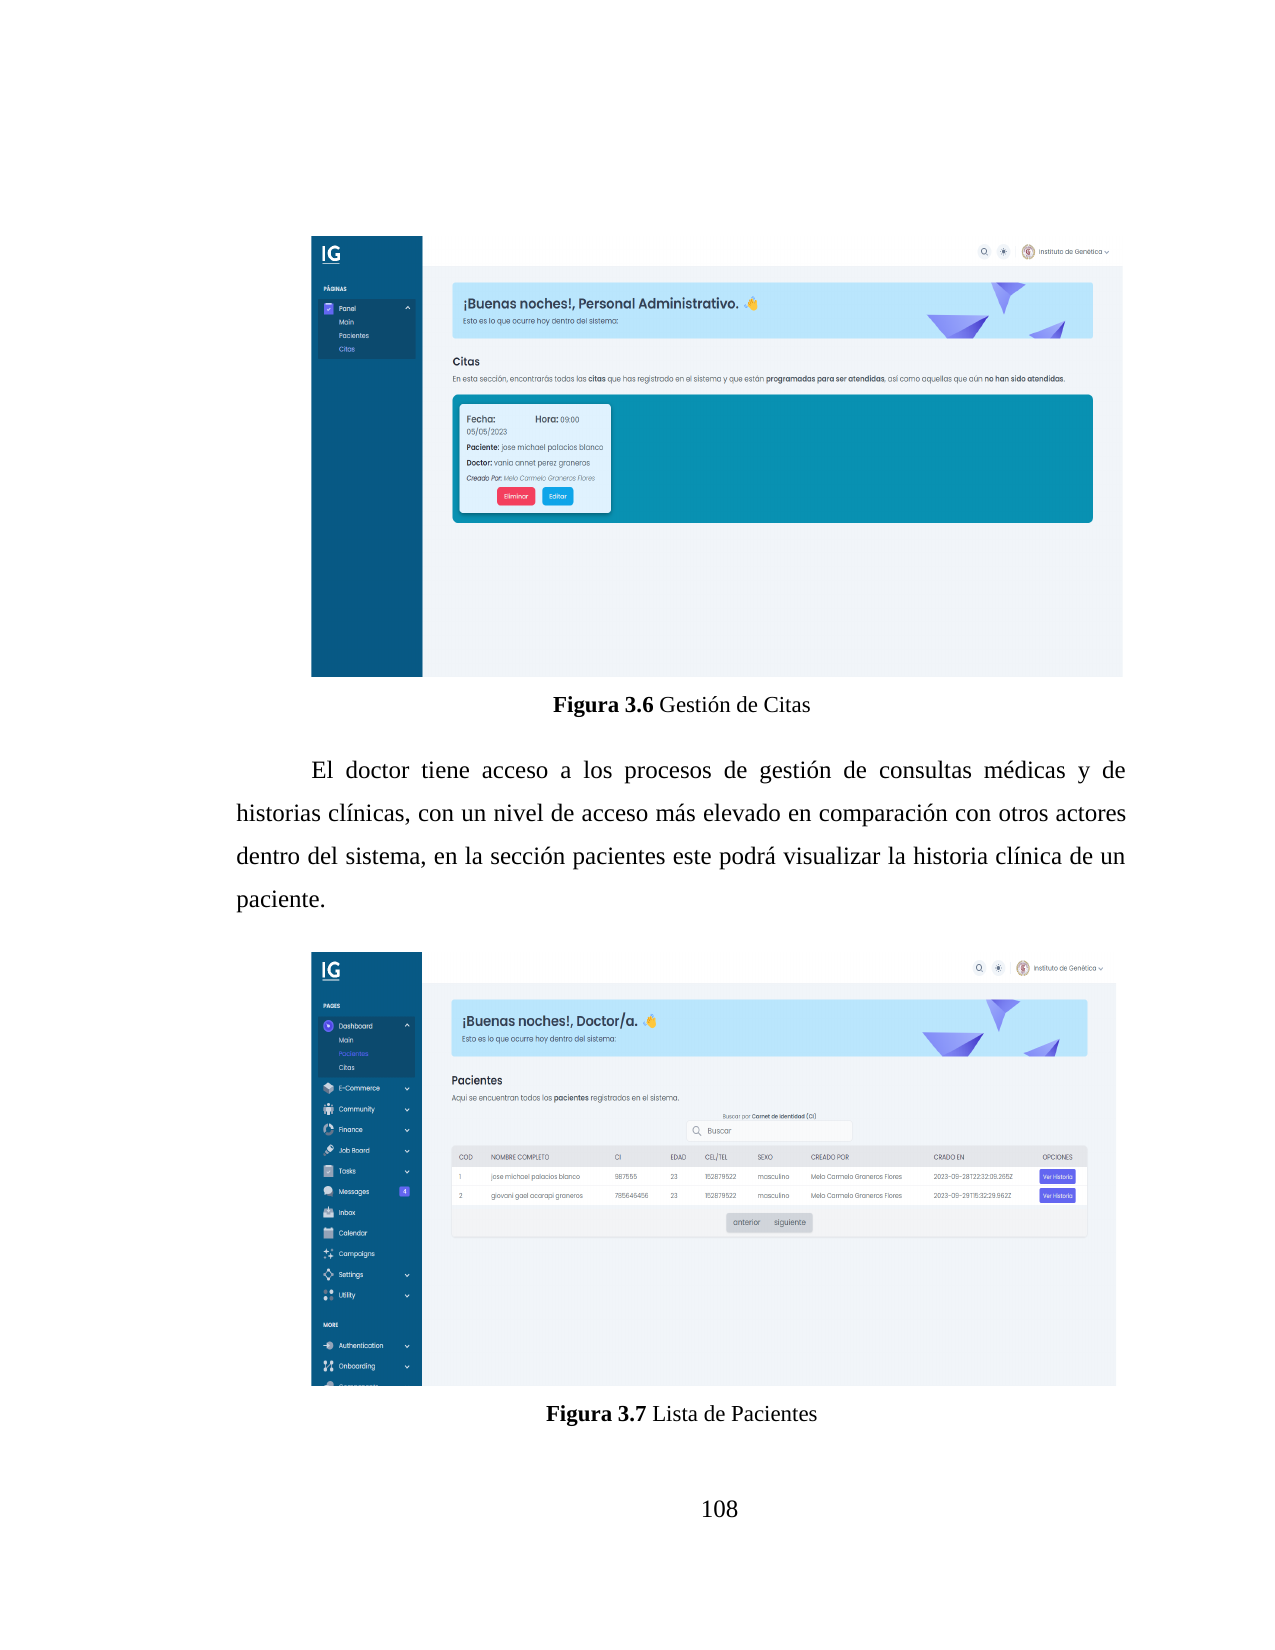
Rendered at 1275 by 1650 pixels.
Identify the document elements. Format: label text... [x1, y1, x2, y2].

picture [324, 1187, 333, 1195]
picture [324, 1166, 333, 1176]
picture [324, 1146, 333, 1155]
picture [324, 1108, 333, 1114]
picture [324, 1209, 333, 1217]
picture [350, 1273, 362, 1278]
picture [400, 1187, 409, 1196]
picture [319, 1017, 414, 1077]
picture [319, 300, 415, 358]
picture [423, 236, 1123, 677]
picture [328, 246, 339, 260]
picture [423, 952, 1117, 1386]
picture [328, 962, 339, 977]
picture [327, 1342, 333, 1349]
picture [324, 1084, 333, 1093]
text El doctor tiene acceso a los procesos de gestión de consultas médicas y de historias clínicas, con un nivel de acceso más elevado en comparación con otros actores dentro del sistema, en la sección pacientes este podrá visualizar la historia clínica de un paciente. [236, 755, 1127, 913]
picture [324, 1228, 333, 1238]
